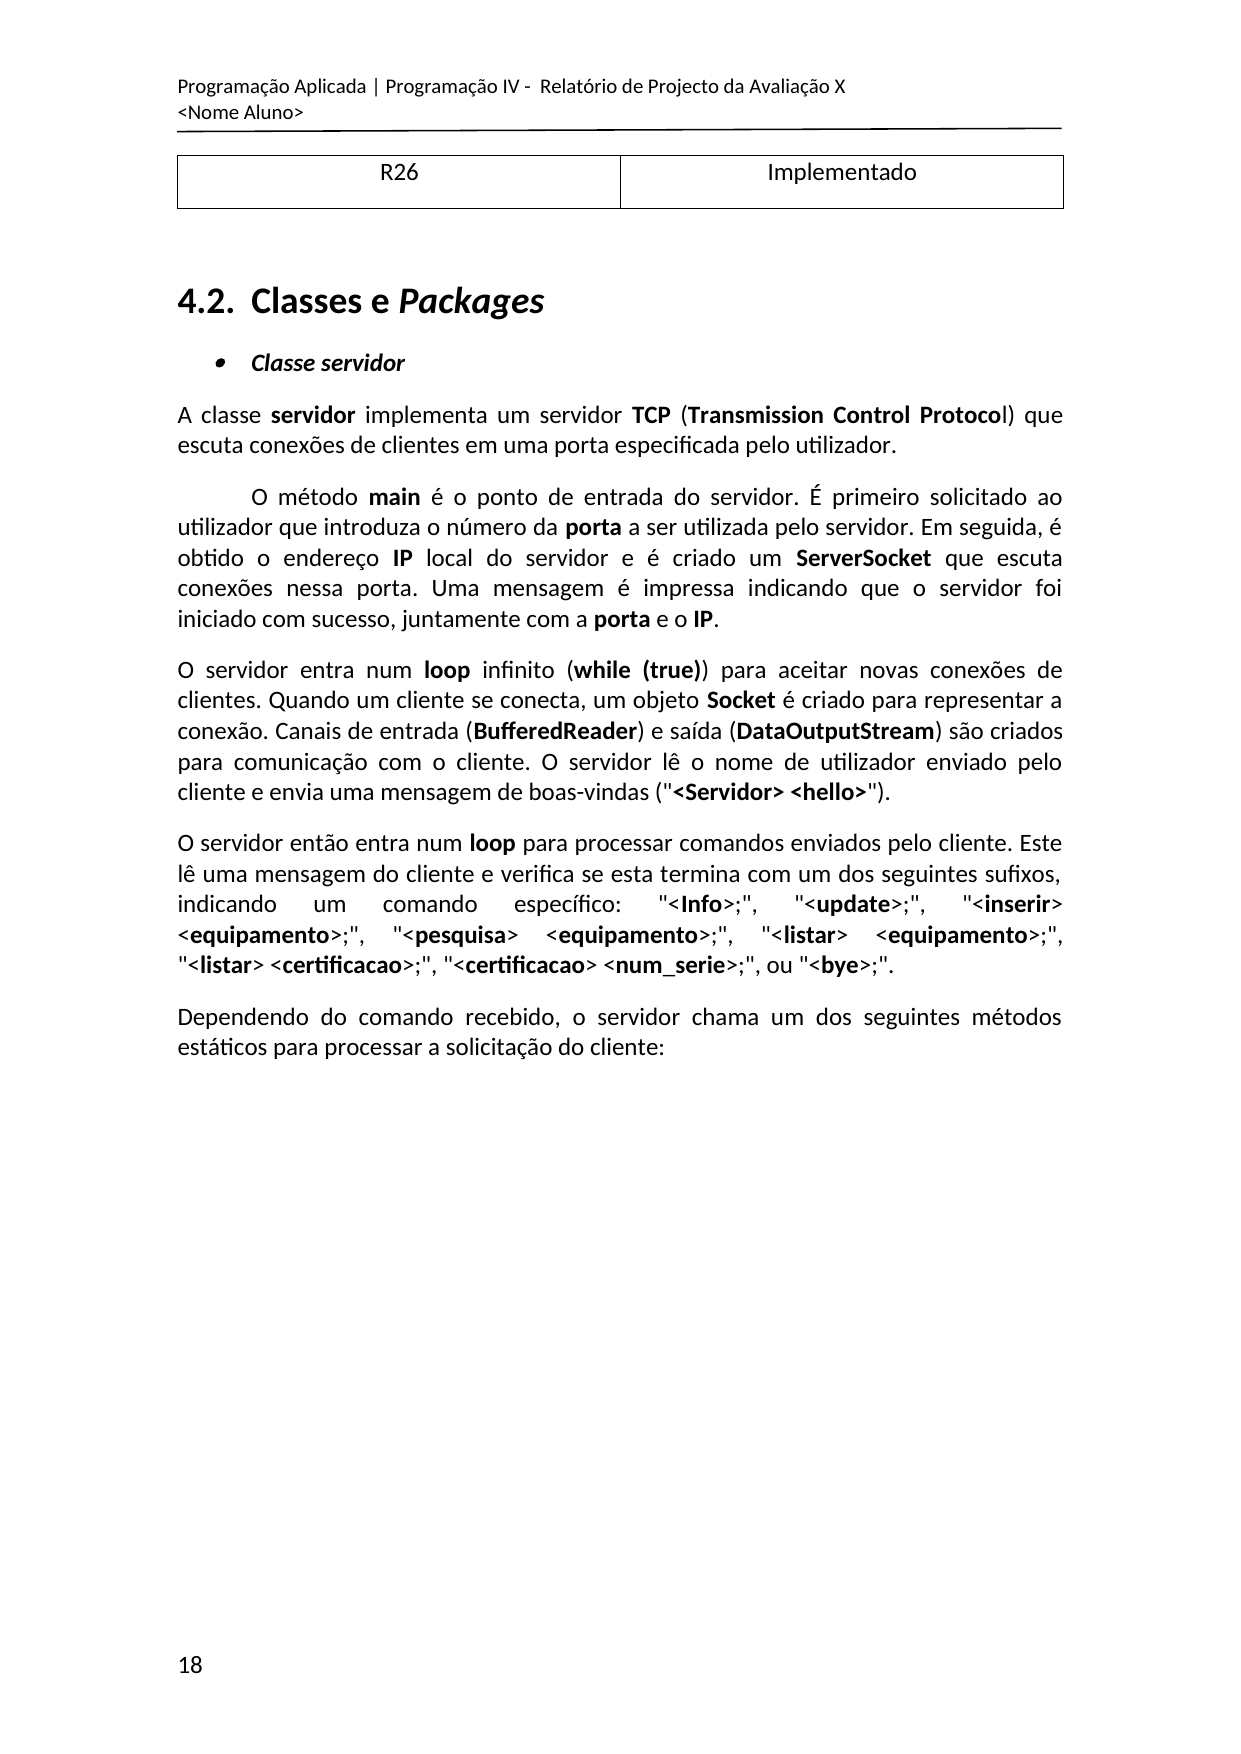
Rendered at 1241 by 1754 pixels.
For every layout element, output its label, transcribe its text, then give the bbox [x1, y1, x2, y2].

text O servidor entra num loop infinito (while (true)) para aceitar novas conexões de clientes. Quando um cliente se conecta, um objeto Socket é criado para representar a conexão. Canais de entrada (BufferedReader) e saída (DataOutputStream) são criados para comunicação com o cliente. O servidor lê o nome de utilizador enviado pelo cliente e envia uma mensagem de boas-vindas ("<Servidor> <hello>"). [177, 654, 1063, 807]
subtitle Classes e Packages [177, 277, 1063, 322]
text O método main é o ponto de entrada do servidor. É primeiro solicitado ao utilizador que introduza o número da porta a ser utilizada pelo servidor. Em seguida, é obtido o endereço IP local do servidor e é criado um ServerSocket que escuta conexões nessa porta. Uma mensagem é impressa indicando que o servidor foi iniciado com sucesso, juntamente com a porta e o IP. [177, 481, 1063, 633]
text A classe servidor implementa um servidor TCP (Transmission Control Protocol) que escuta conexões de clientes em uma porta especificada pelo utilizador. [177, 399, 1063, 460]
list Classe servidor [213, 347, 1063, 378]
table_cell R26 [178, 156, 620, 207]
table_cell Implementado [621, 156, 1063, 207]
text Dependendo do comando recebido, o servidor chama um dos seguintes métodos estáticos para processar a solicitação do cliente: [177, 1001, 1063, 1062]
text O servidor então entra num loop para processar comandos enviados pelo cliente. Este lê uma mensagem do cliente e verifica se esta termina com um dos seguintes sufixos, indicando um comando específico: "<Info>;", "<update>;", "<inserir> <equipamento>;", "<pesquisa> <equipamento>;", "<listar> <equipamento>;", "<listar> <certificacao>;", "<certificacao> <num_serie>;", ou "<bye>;". [177, 827, 1063, 980]
